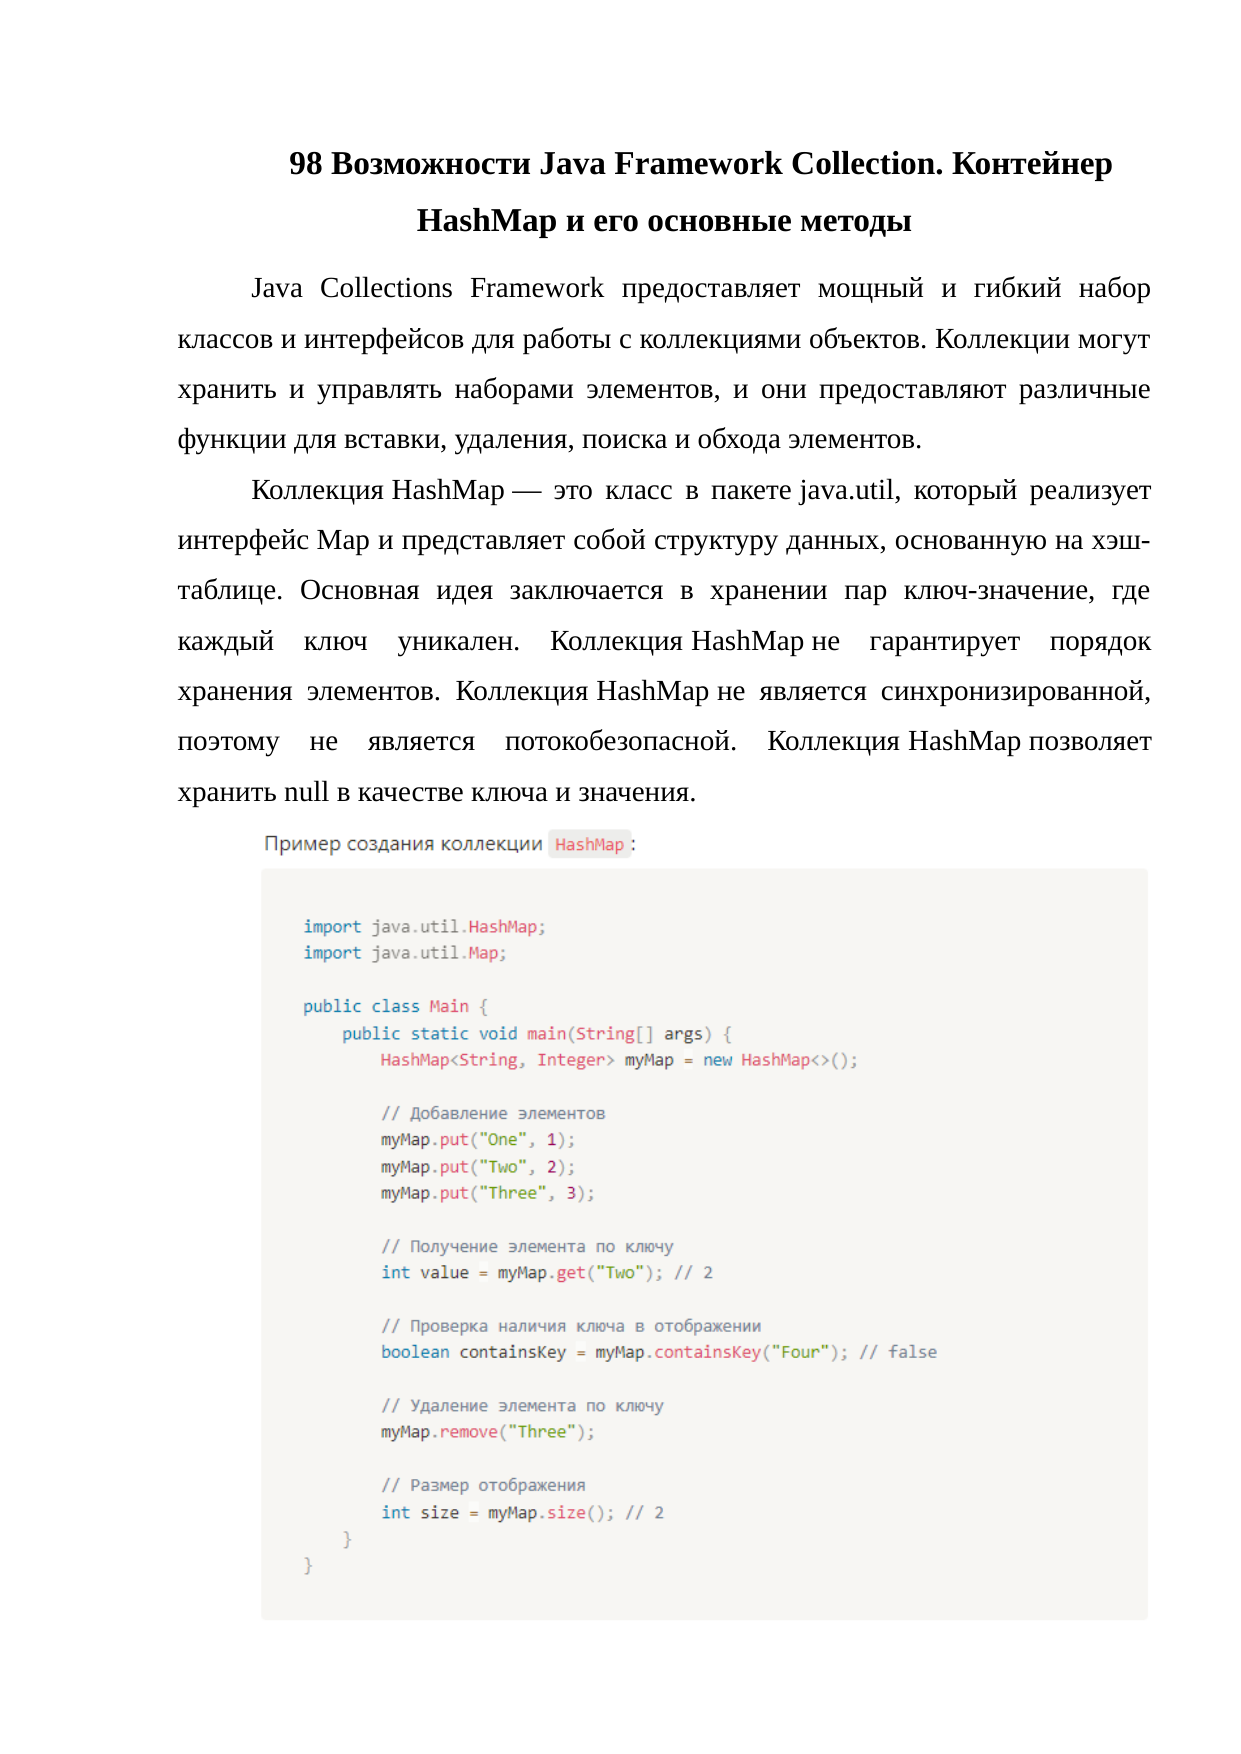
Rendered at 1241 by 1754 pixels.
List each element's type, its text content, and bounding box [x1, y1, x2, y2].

picture [251, 824, 1152, 1632]
text Java Collections Framework предоставляет мощный и гибкий набор классов и интерфейсов для работы с коллекциями объектов. Коллекции могут хранить и управлять наборами элементов, и они предоставляют различные функции для вставки, удаления, поиска и обхода элементов. [177, 271, 1152, 455]
text 98 Возможности Java Framework Collection. Контейнер HashMap и его основные методы [177, 143, 1152, 239]
text Коллекция HashMap — это класс в пакете java.util, который реализует интерфейс Map и представляет собой структуру данных, основанную на хэш-таблице. Основная идея заключается в хранении пар ключ-значение, где каждый ключ уникален. Коллекция HashMap не гарантирует порядок хранения элементов. Коллекция HashMap не является синхронизированной, поэтому не является потокобезопасной. Коллекция HashMap позволяет хранить null в качестве ключа и значения. [177, 472, 1152, 807]
